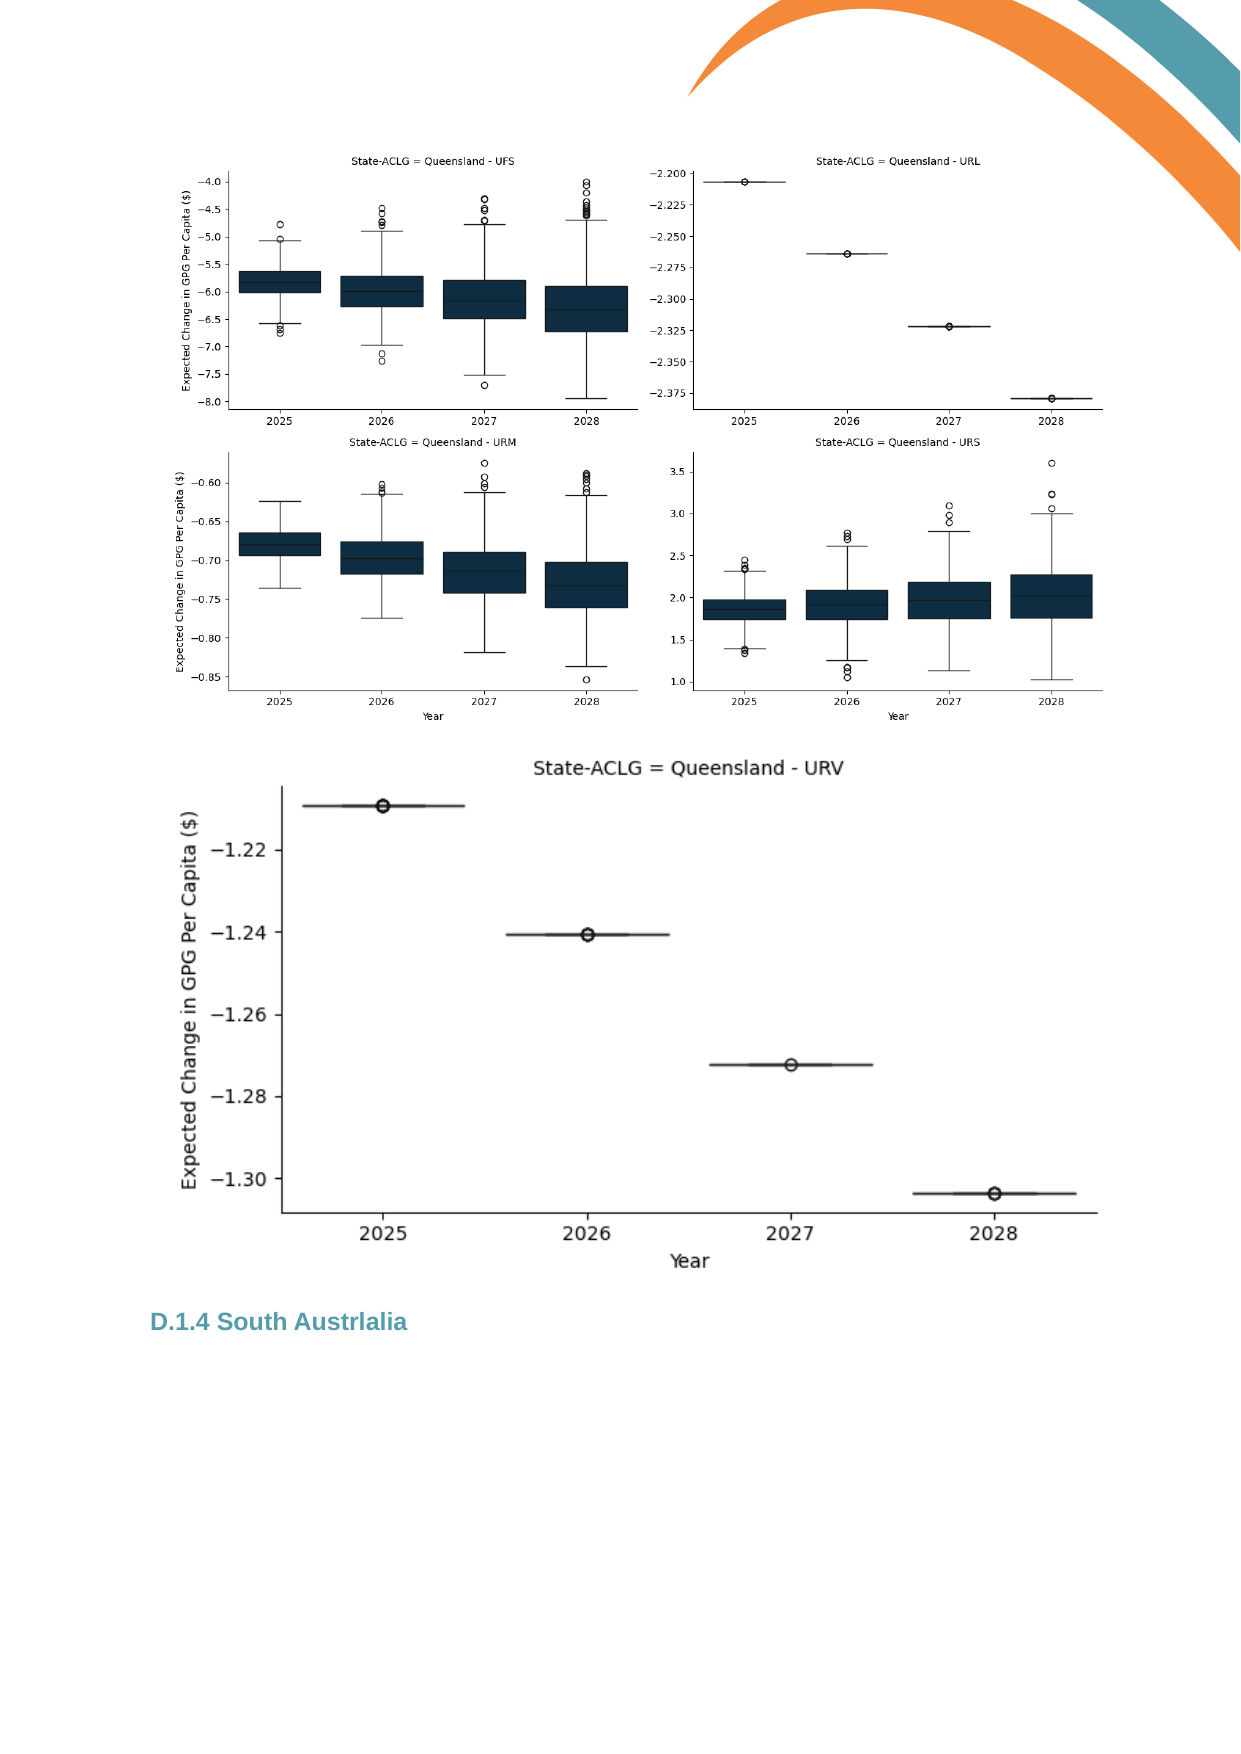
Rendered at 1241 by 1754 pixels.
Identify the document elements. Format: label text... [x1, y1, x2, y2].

subtitle D.1.4 South Austrlalia [150, 1307, 1090, 1335]
picture [19, 0, 1241, 729]
picture [168, 746, 1109, 1286]
